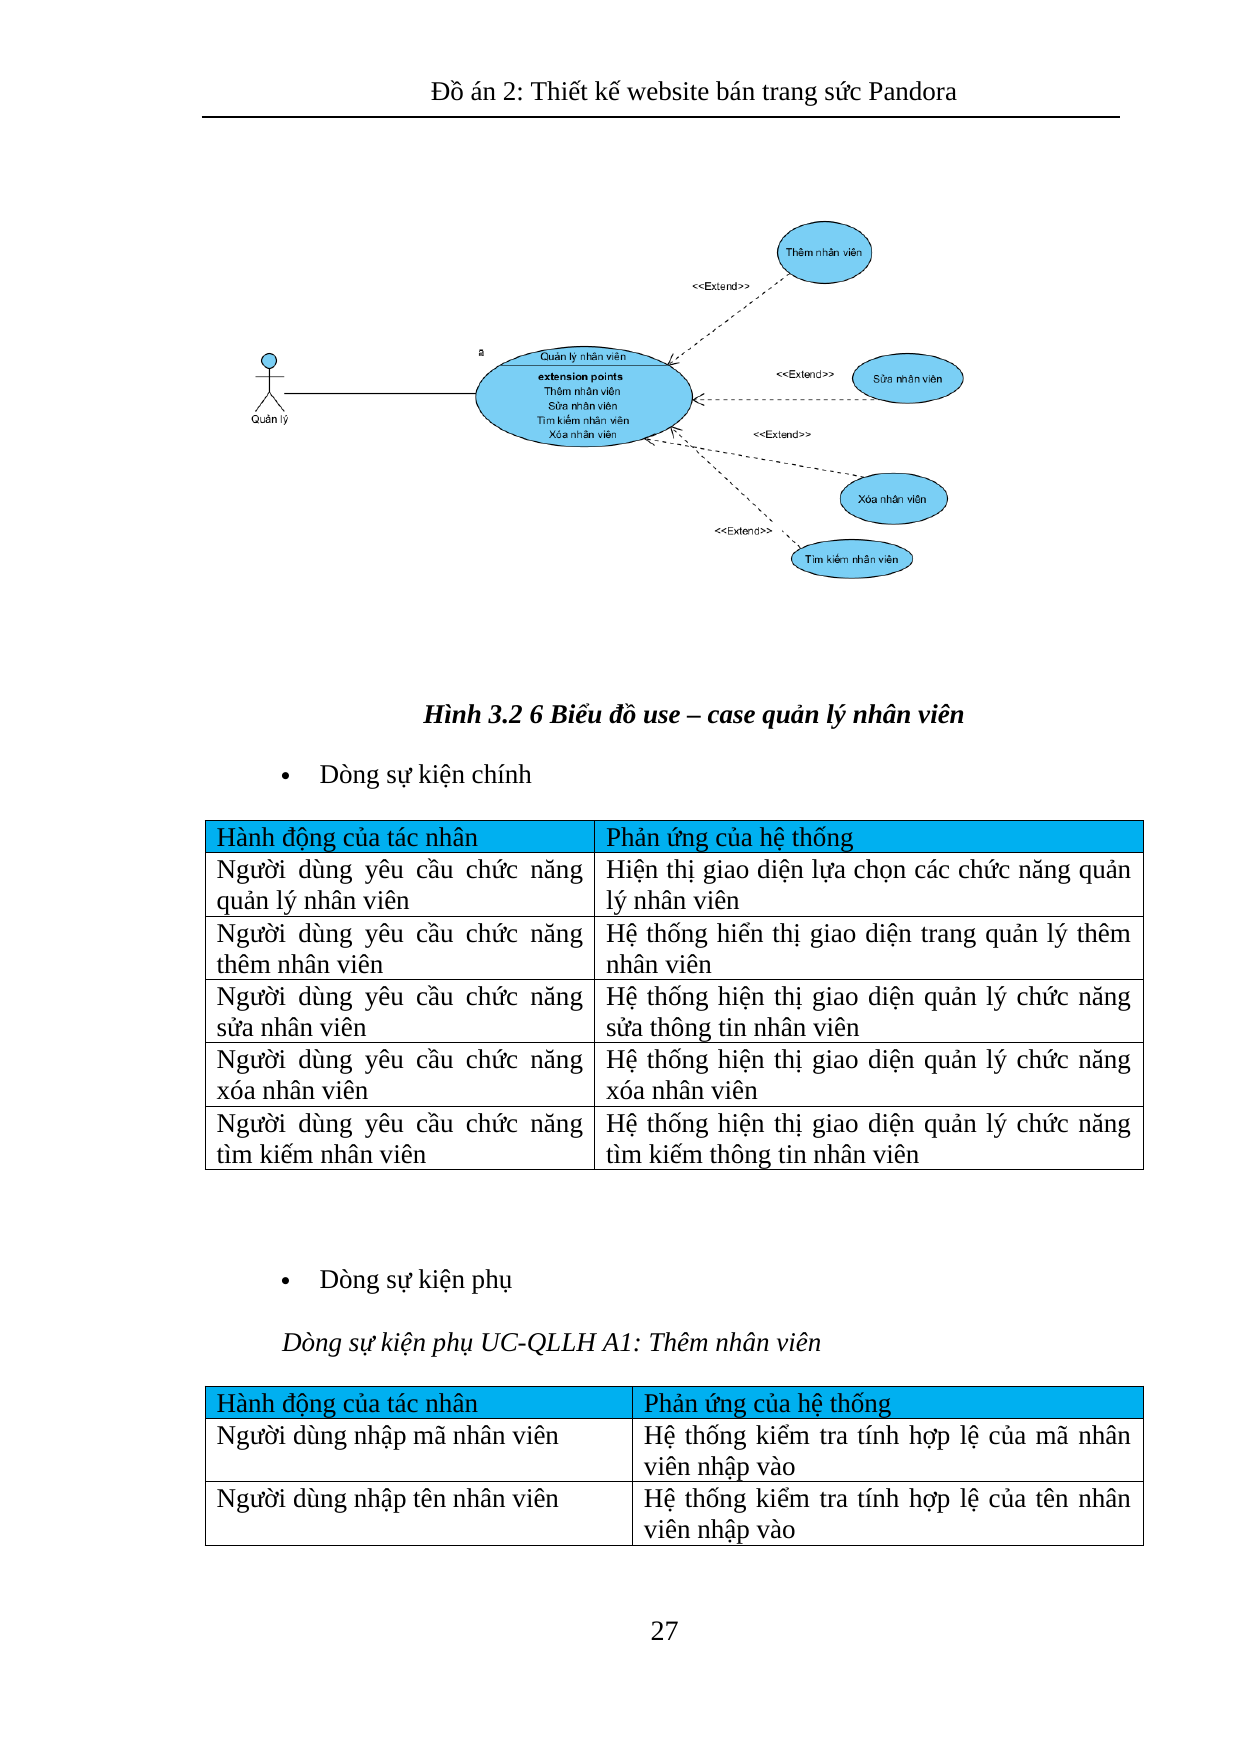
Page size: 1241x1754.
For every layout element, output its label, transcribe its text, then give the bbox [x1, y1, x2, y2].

text Hình 3.2 6 Biểu đồ use – case quản lý nhân viên [207, 699, 1122, 730]
list Dòng sự kiện chính [282, 758, 1122, 789]
table_header Phản ứng của hệ thống [633, 1387, 1143, 1418]
table_cell Hệ thống hiện thị giao diện quản lý chức năng tìm kiếm thông tin nhân viên [595, 1107, 1143, 1169]
table_cell Người dùng yêu cầu chức năng sửa nhân viên [206, 980, 594, 1042]
table_cell Người dùng nhập mã nhân viên [206, 1419, 632, 1481]
table_header Hành động của tác nhân [206, 821, 594, 852]
table_cell Hệ thống kiểm tra tính hợp lệ của mã nhân viên nhập vào [633, 1419, 1143, 1481]
text Dòng sự kiện phụ UC-QLLH A1: Thêm nhân viên [282, 1326, 1122, 1357]
table_cell Hệ thống hiện thị giao diện quản lý chức năng xóa nhân viên [595, 1043, 1143, 1106]
table_header Hành động của tác nhân [206, 1387, 632, 1418]
table_cell Người dùng yêu cầu chức năng thêm nhân viên [206, 917, 594, 979]
table_cell Hiện thị giao diện lựa chọn các chức năng quản lý nhân viên [595, 853, 1143, 916]
table_header Phản ứng của hệ thống [595, 821, 1143, 852]
table_cell Người dùng nhập tên nhân viên [206, 1482, 632, 1544]
table_cell Người dùng yêu cầu chức năng xóa nhân viên [206, 1043, 594, 1106]
table_cell Hệ thống hiển thị giao diện trang quản lý thêm nhân viên [595, 917, 1143, 979]
picture [206, 177, 1124, 646]
table_cell Hệ thống hiện thị giao diện quản lý chức năng sửa thông tin nhân viên [595, 980, 1143, 1042]
table_cell Hệ thống kiểm tra tính hợp lệ của tên nhân viên nhập vào [633, 1482, 1143, 1544]
table_cell Người dùng yêu cầu chức năng tìm kiếm nhân viên [206, 1107, 594, 1169]
list Dòng sự kiện phụ [282, 1263, 1122, 1294]
table_cell Người dùng yêu cầu chức năng quản lý nhân viên [206, 853, 594, 916]
